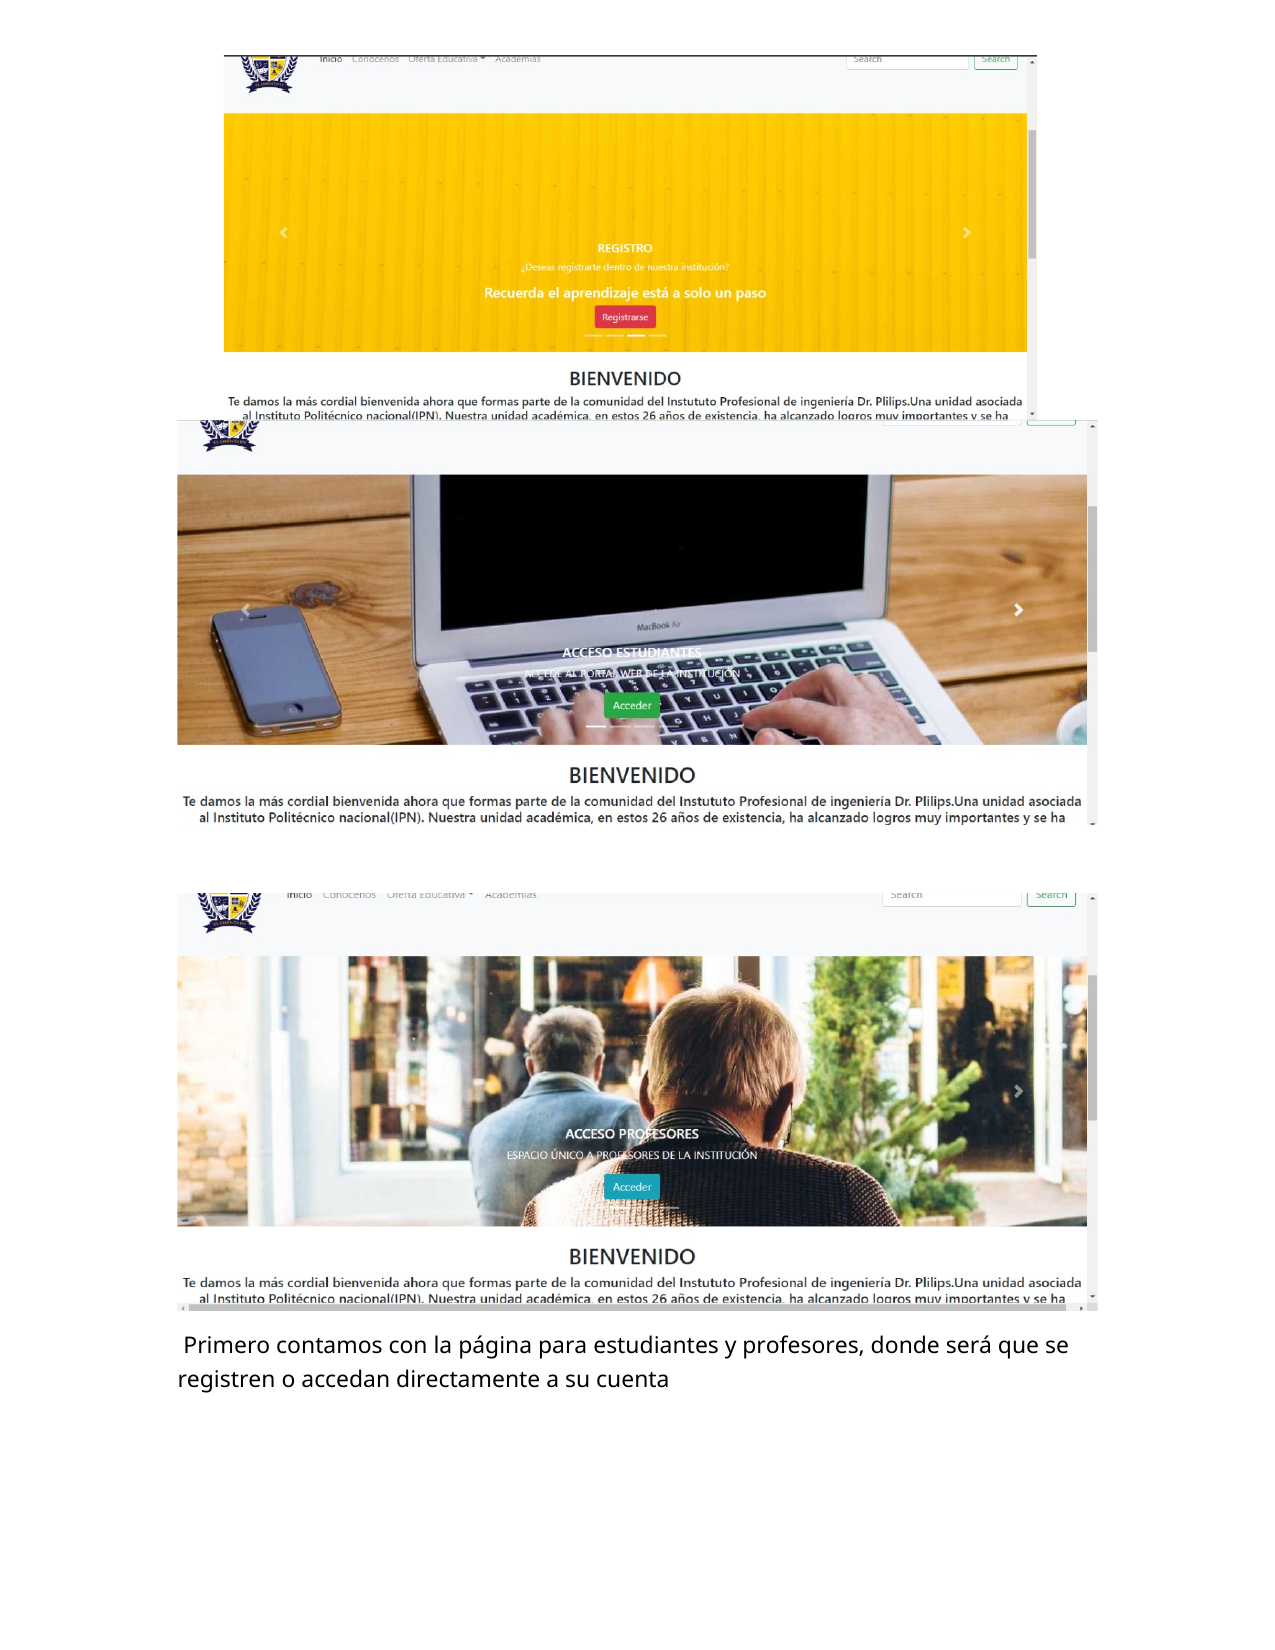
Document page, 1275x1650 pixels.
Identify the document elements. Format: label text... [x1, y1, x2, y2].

picture [177, 55, 1098, 825]
text Primero contamos con la página para estudiantes y profesores, donde será que se registren o accedan directamente a su cuenta [177, 1329, 1098, 1394]
picture [177, 893, 1098, 1311]
